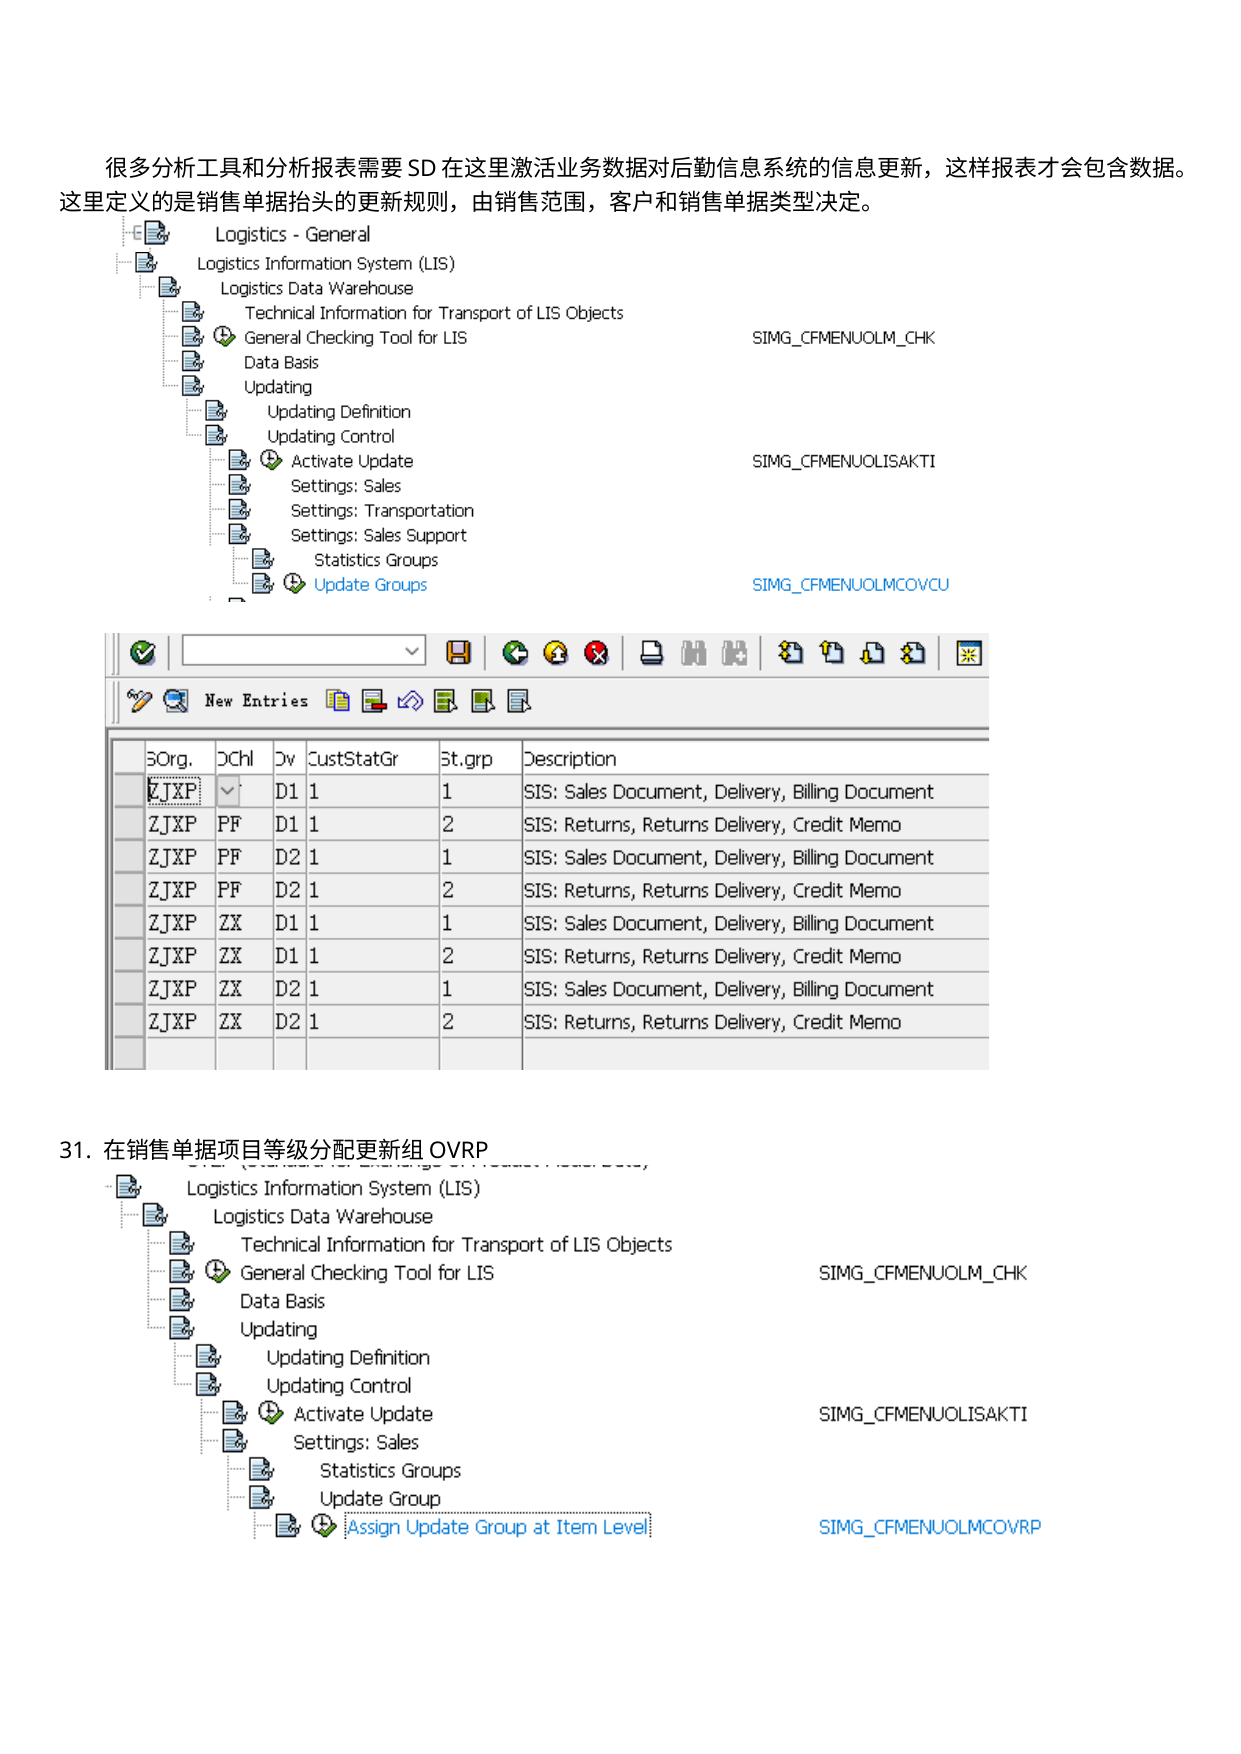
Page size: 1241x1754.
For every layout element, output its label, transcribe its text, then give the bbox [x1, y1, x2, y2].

picture [104, 216, 976, 602]
picture [104, 633, 990, 1070]
list 在销售单据项目等级分配更新组 OVRP [59, 1132, 1181, 1165]
list 很多分析工具和分析报表需要SD在这里激活业务数据对后勤信息系统的信息更新，这样报表才会包含数据。这里定义的是销售单据抬头的更新规则，由销售范围，客户和销售单据类型决定。 [59, 150, 1181, 217]
picture [104, 1165, 1055, 1539]
